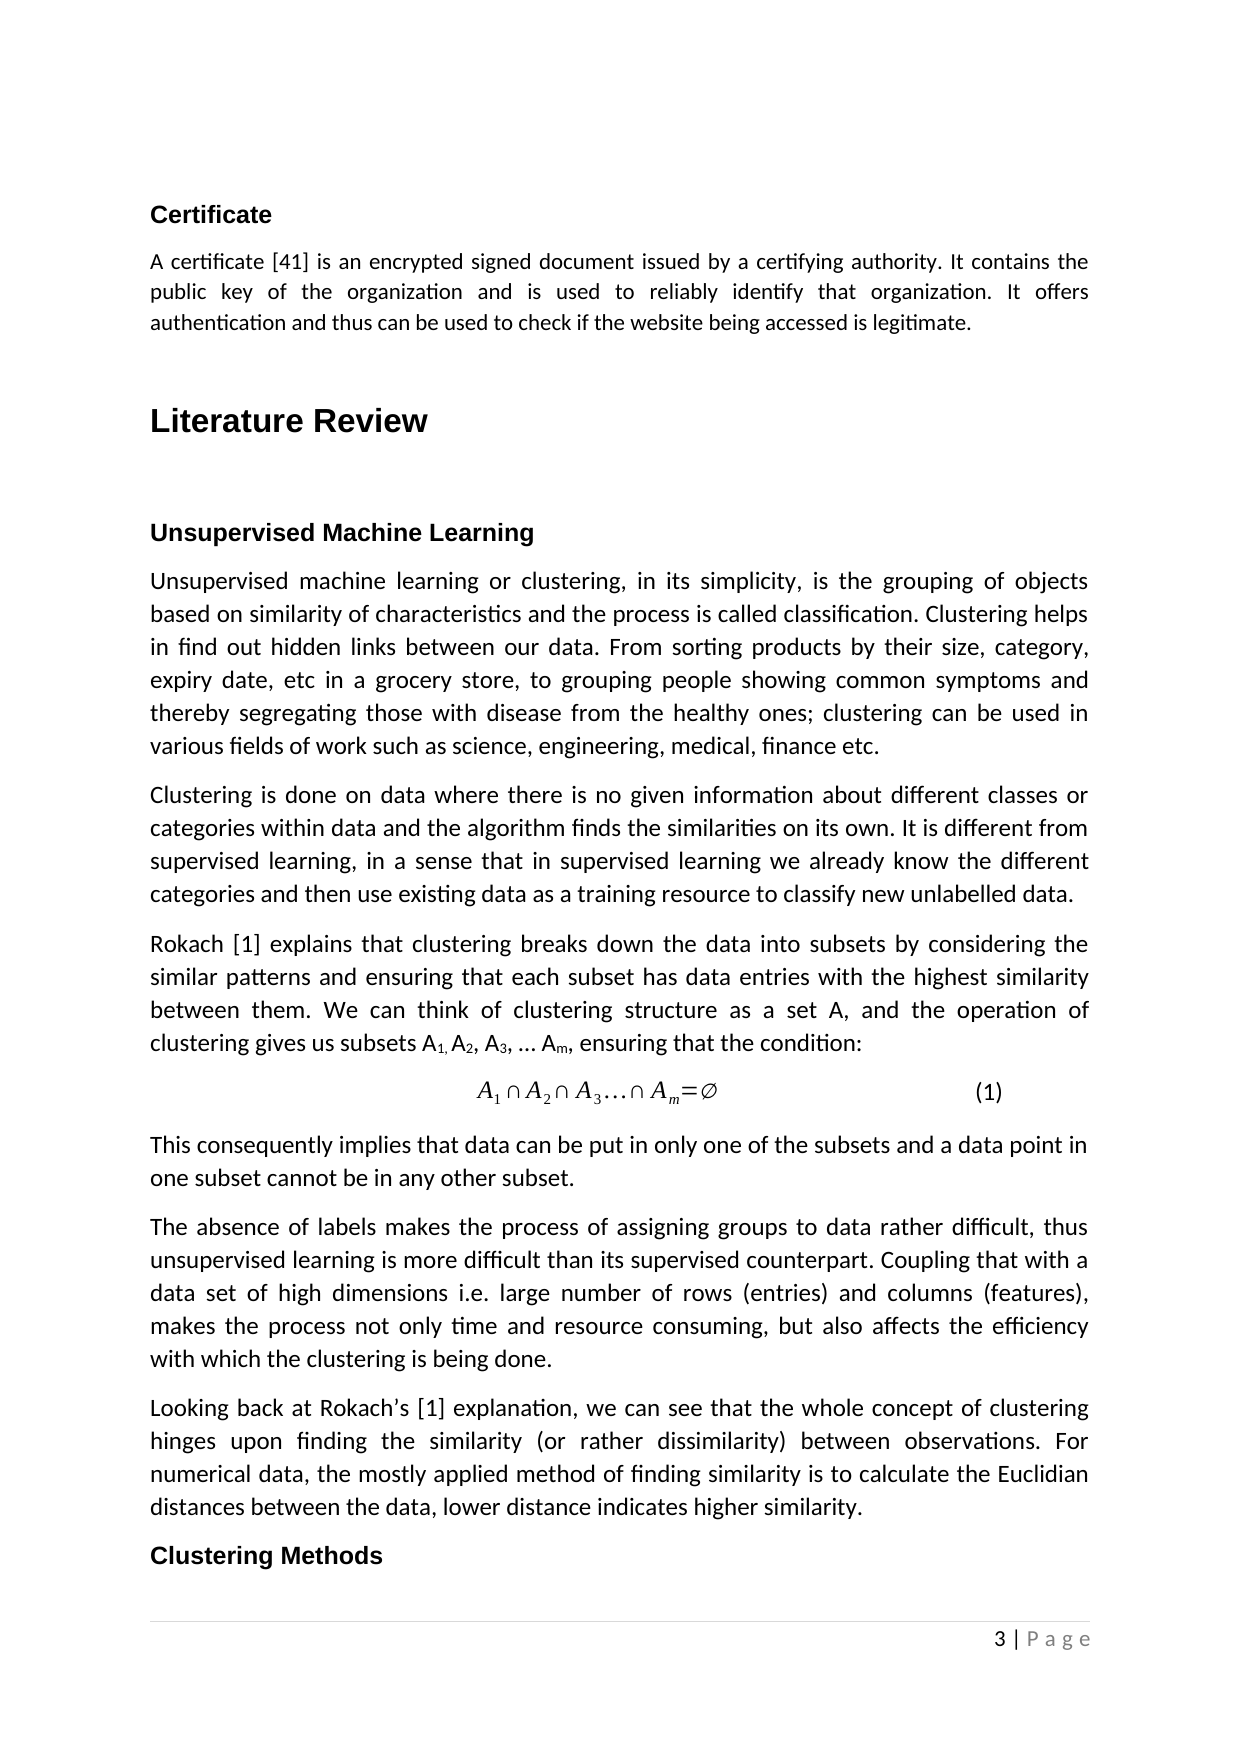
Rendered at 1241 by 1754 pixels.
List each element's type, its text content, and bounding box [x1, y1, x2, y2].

text Clustering is done on data where there is no given information about different classes or categories within data and the algorithm finds the similarities on its own. It is different from supervised learning, in a sense that in supervised learning we already know the different categories and then use existing data as a training resource to classify new unlabelled data. [150, 779, 1090, 909]
text Clustering Methods [150, 1541, 1090, 1569]
text Certificate [150, 199, 1090, 228]
text Looking back at Rokach’s [1] explanation, we can see that the whole concept of clustering hinges upon finding the similarity (or rather dissimilarity) between observations. For numerical data, the mostly applied method of finding similarity is to calculate the Euclidian distances between the data, lower distance indicates higher similarity. [150, 1392, 1090, 1522]
text This consequently implies that data can be put in only one of the subsets and a data point in one subset cannot be in any other subset. [150, 1129, 1090, 1192]
text Literature Review [150, 401, 1090, 440]
text Unsupervised Machine Learning [150, 518, 1090, 546]
text (1) [386, 1076, 1090, 1108]
text Rokach [1] explains that clustering breaks down the data into subsets by considering the similar patterns and ensuring that each subset has data entries with the highest similarity between them. We can think of clustering structure as a set A, and the operation of clustering gives us subsets A1, A2, A3, … Am, ensuring that the condition: [150, 928, 1090, 1057]
text A certificate [41] is an encrypted signed document issued by a certifying authority. It contains the public key of the organization and is used to reliably identify that organization. It offers authentication and thus can be used to check if the website being accessed is legitimate. [150, 247, 1090, 336]
text The absence of labels makes the process of assigning groups to data rather difficult, thus unsupervised learning is more difficult than its supervised counterpart. Coupling that with a data set of high dimensions i.e. large number of rows (entries) and columns (features), makes the process not only time and resource consuming, but also affects the efficiency with which the clustering is being done. [150, 1211, 1090, 1373]
text Unsupervised machine learning or clustering, in its simplicity, is the grouping of objects based on similarity of characteristics and the process is called classification. Clustering helps in find out hidden links between our data. From sorting products by their size, category, expiry date, etc in a grocery store, to grouping people showing common symptoms and thereby segregating those with disease from the healthy ones; clustering can be used in various fields of work such as science, engineering, medical, finance etc. [150, 565, 1090, 761]
